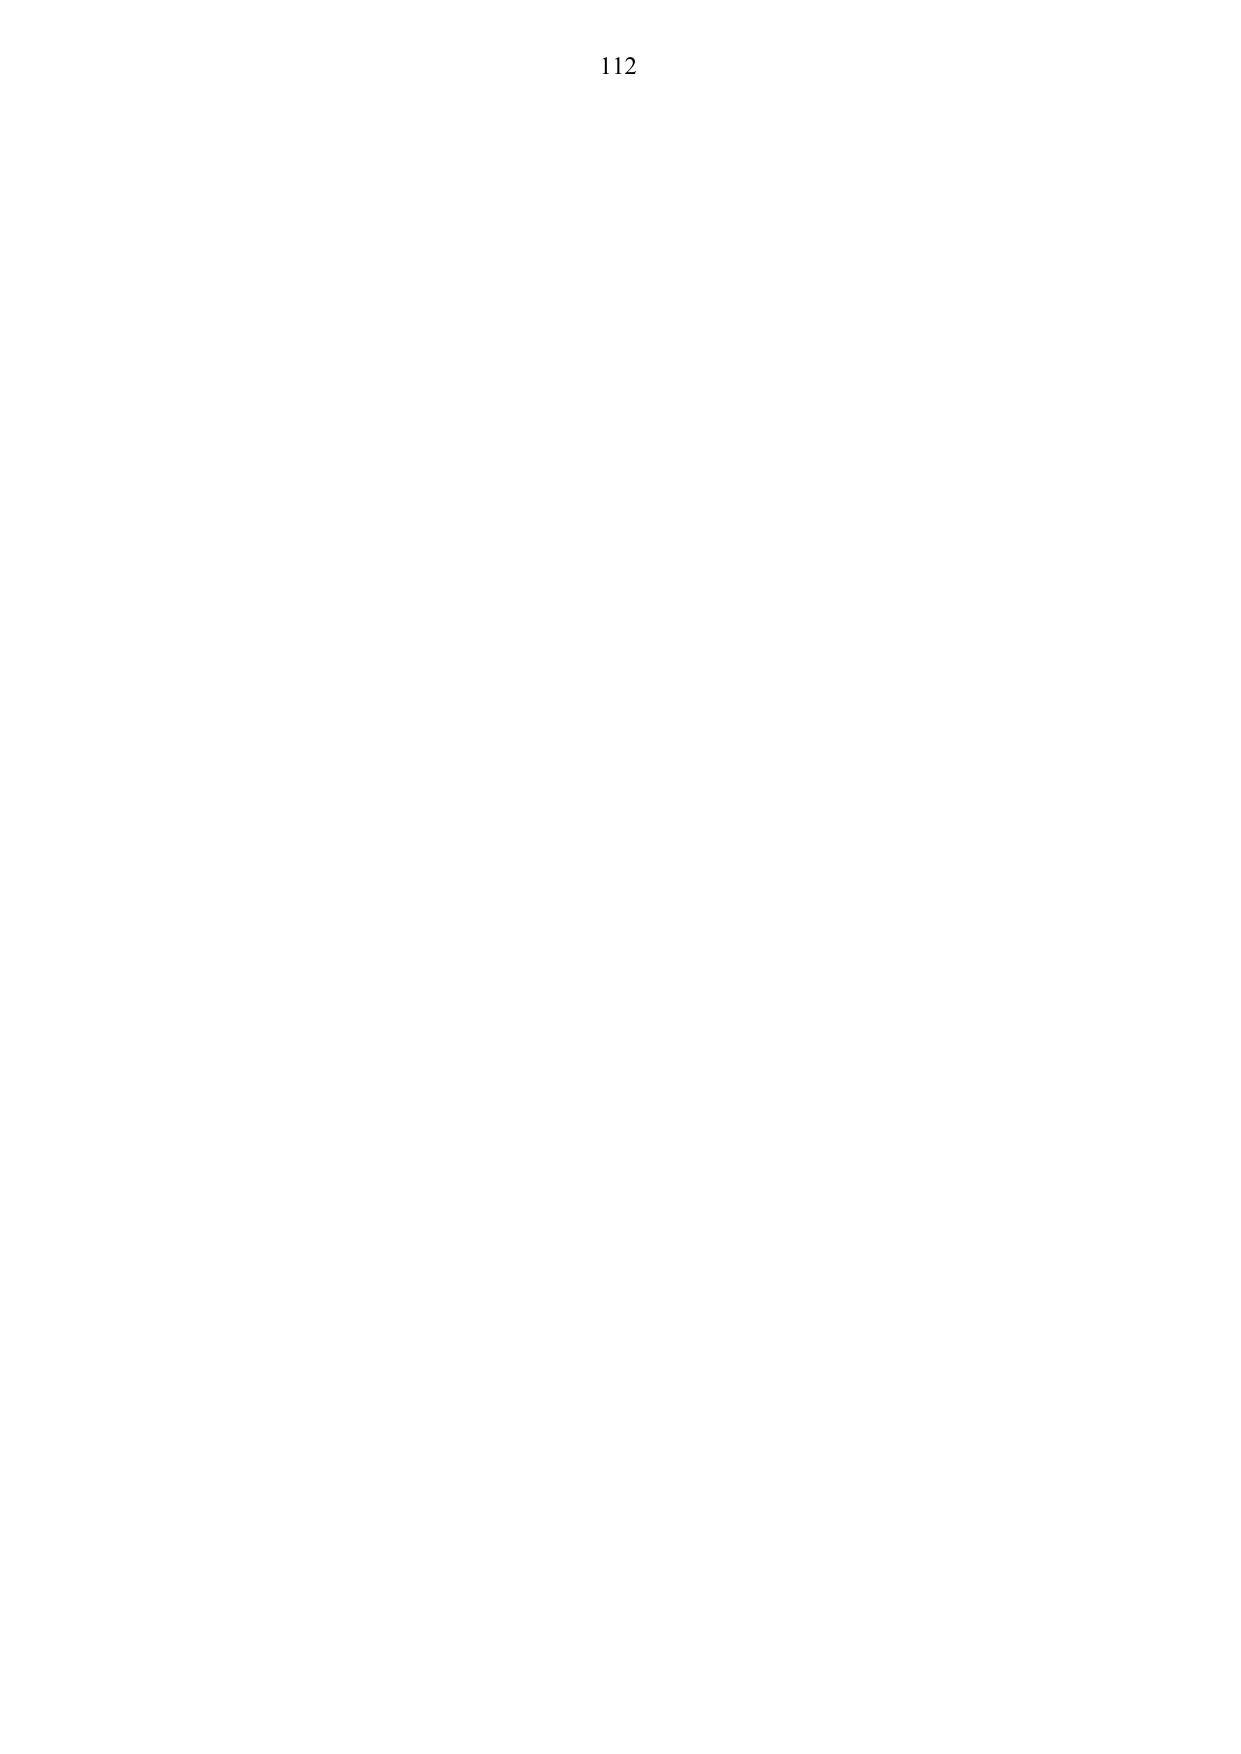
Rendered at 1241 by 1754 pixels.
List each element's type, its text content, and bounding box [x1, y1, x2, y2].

text 112 [599, 52, 1188, 80]
